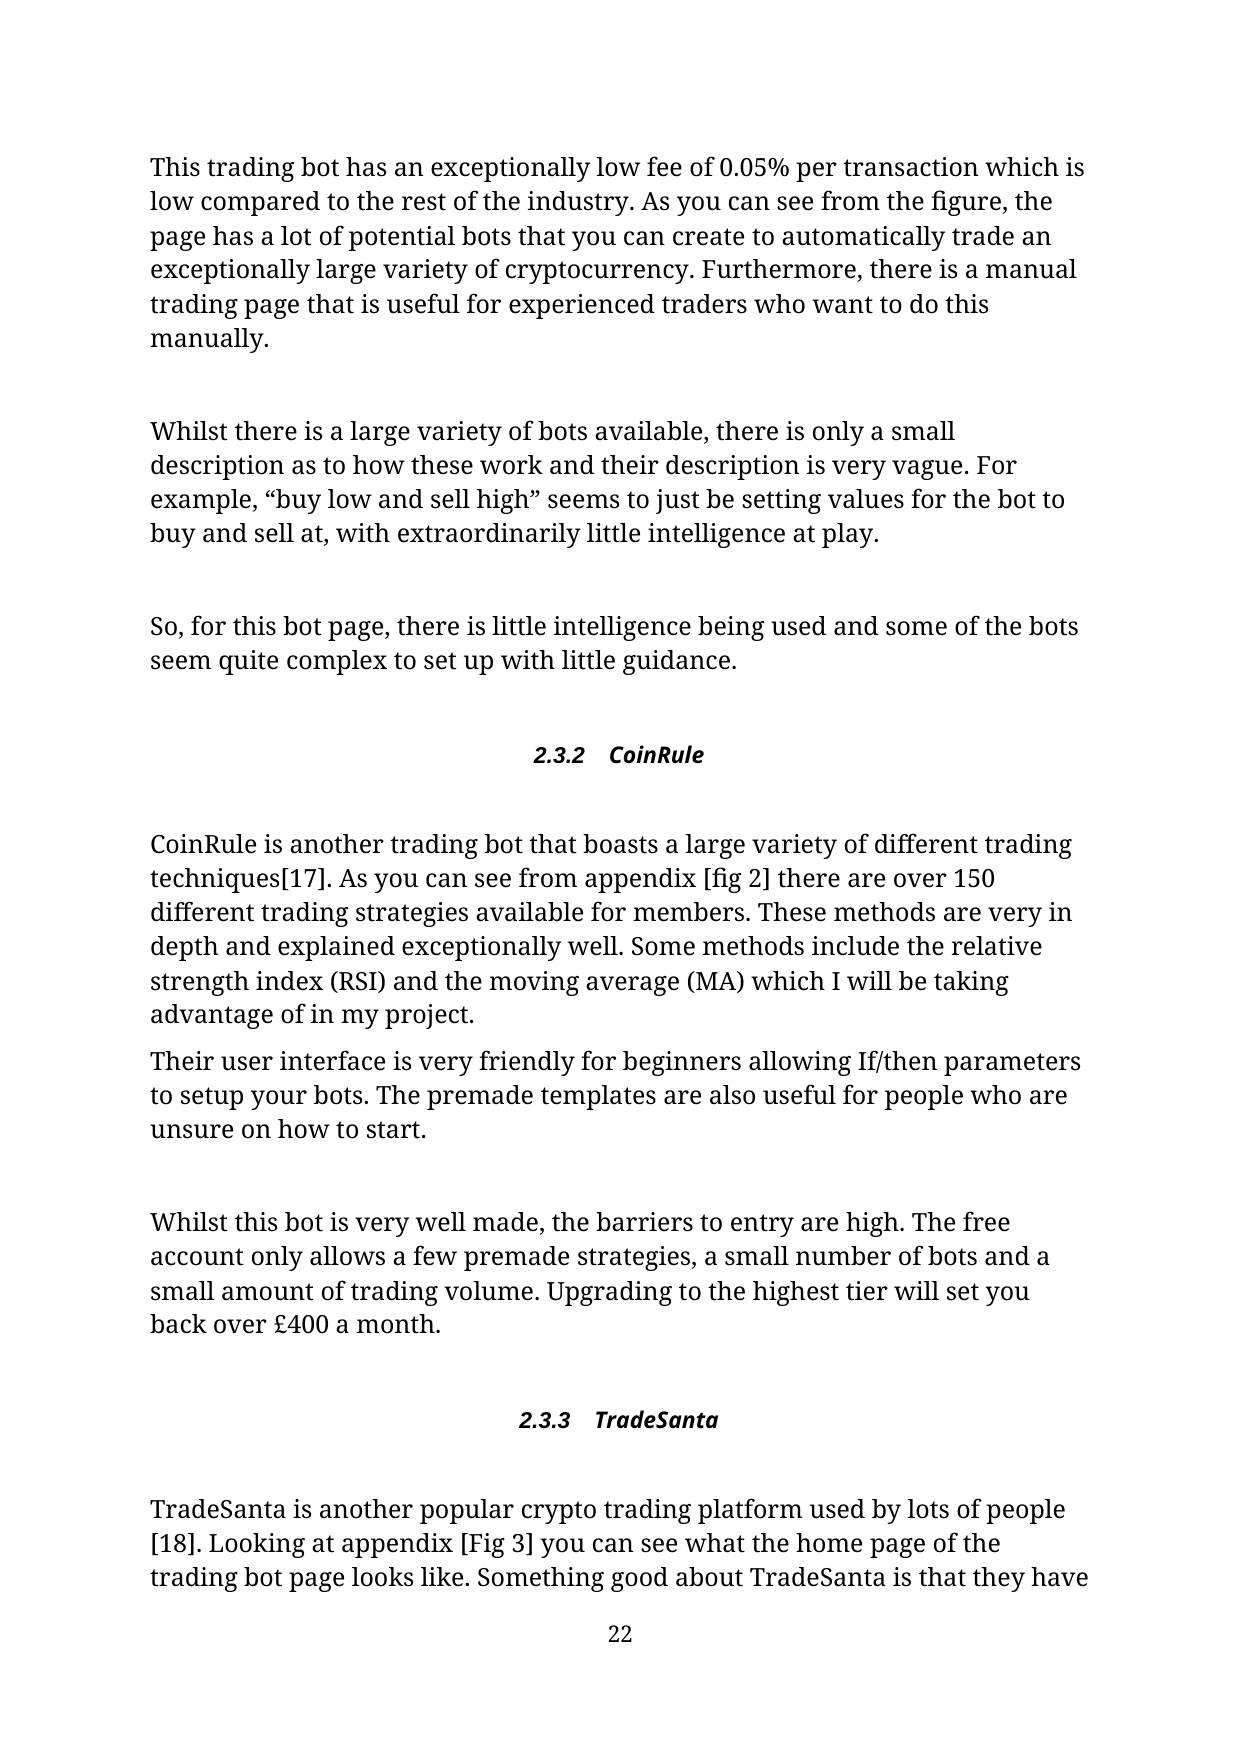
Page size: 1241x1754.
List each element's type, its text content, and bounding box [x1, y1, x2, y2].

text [150, 1491, 1090, 1593]
text This trading bot has an exceptionally low fee of 0.05% per transaction which is low compared to the rest of the industry. As you can see from the figure, the page has a lot of potential bots that you can create to automatically trade an exceptionally large variety of cryptocurrency. Furthermore, there is a manual trading page that is useful for experienced traders who want to do this manually. [150, 150, 1090, 354]
text CoinRule is another trading bot that boasts a large variety of different trading techniques[17]. As you can see from appendix [fig 2] there are over 150 different trading strategies available for members. These methods are very in depth and explained exceptionally well. Some methods include the relative strength index (RSI) and the moving average (MA) which I will be taking advantage of in my project. [150, 827, 1090, 1031]
text Whilst there is a large variety of bots available, there is only a small description as to how these work and their description is very vague. For example, “buy low and sell high” seems to just be setting values for the bot to buy and sell at, with extraordinarily little intelligence at play. [150, 413, 1090, 550]
subtitle TradeSanta [150, 1404, 1090, 1435]
text Their user interface is very friendly for beginners allowing If/then parameters to setup your bots. The premade templates are also useful for people who are unsure on how to start. [150, 1044, 1090, 1146]
subtitle CoinRule [150, 739, 1090, 771]
text Whilst this bot is very well made, the barriers to entry are high. The free account only allows a few premade strategies, a small number of bots and a small amount of trading volume. Upgrading to the highest tier will set you back over £400 a month. [150, 1205, 1090, 1341]
text So, for this bot page, there is little intelligence being used and some of the bots seem quite complex to set up with little guidance. [150, 609, 1090, 677]
